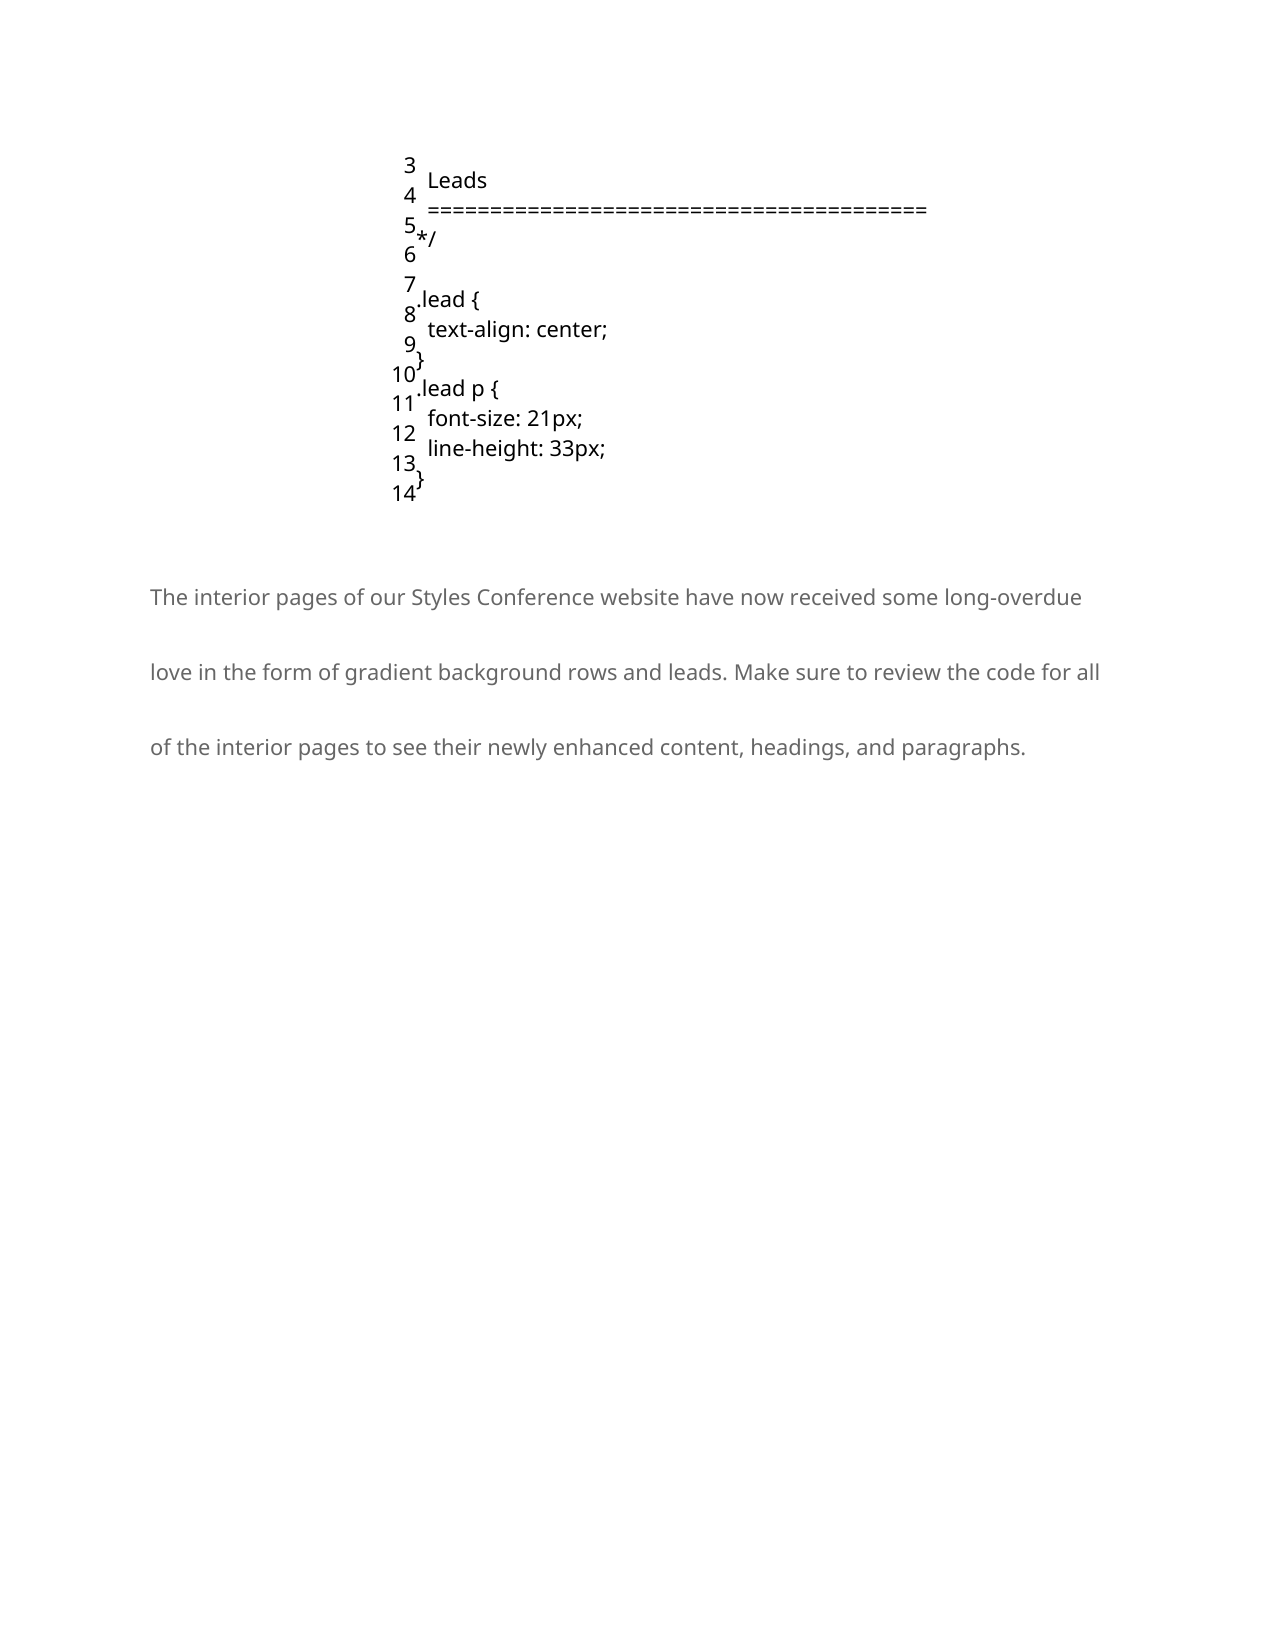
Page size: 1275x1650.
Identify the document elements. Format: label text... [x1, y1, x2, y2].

text The interior pages of our Styles Conference website have now received some long-overdue love in the form of gradient background rows and leads. Make sure to review the code for all of the interior pages to see their newly enhanced content, headings, and paragraphs. [150, 537, 1125, 762]
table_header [416, 150, 1275, 507]
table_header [367, 150, 416, 507]
